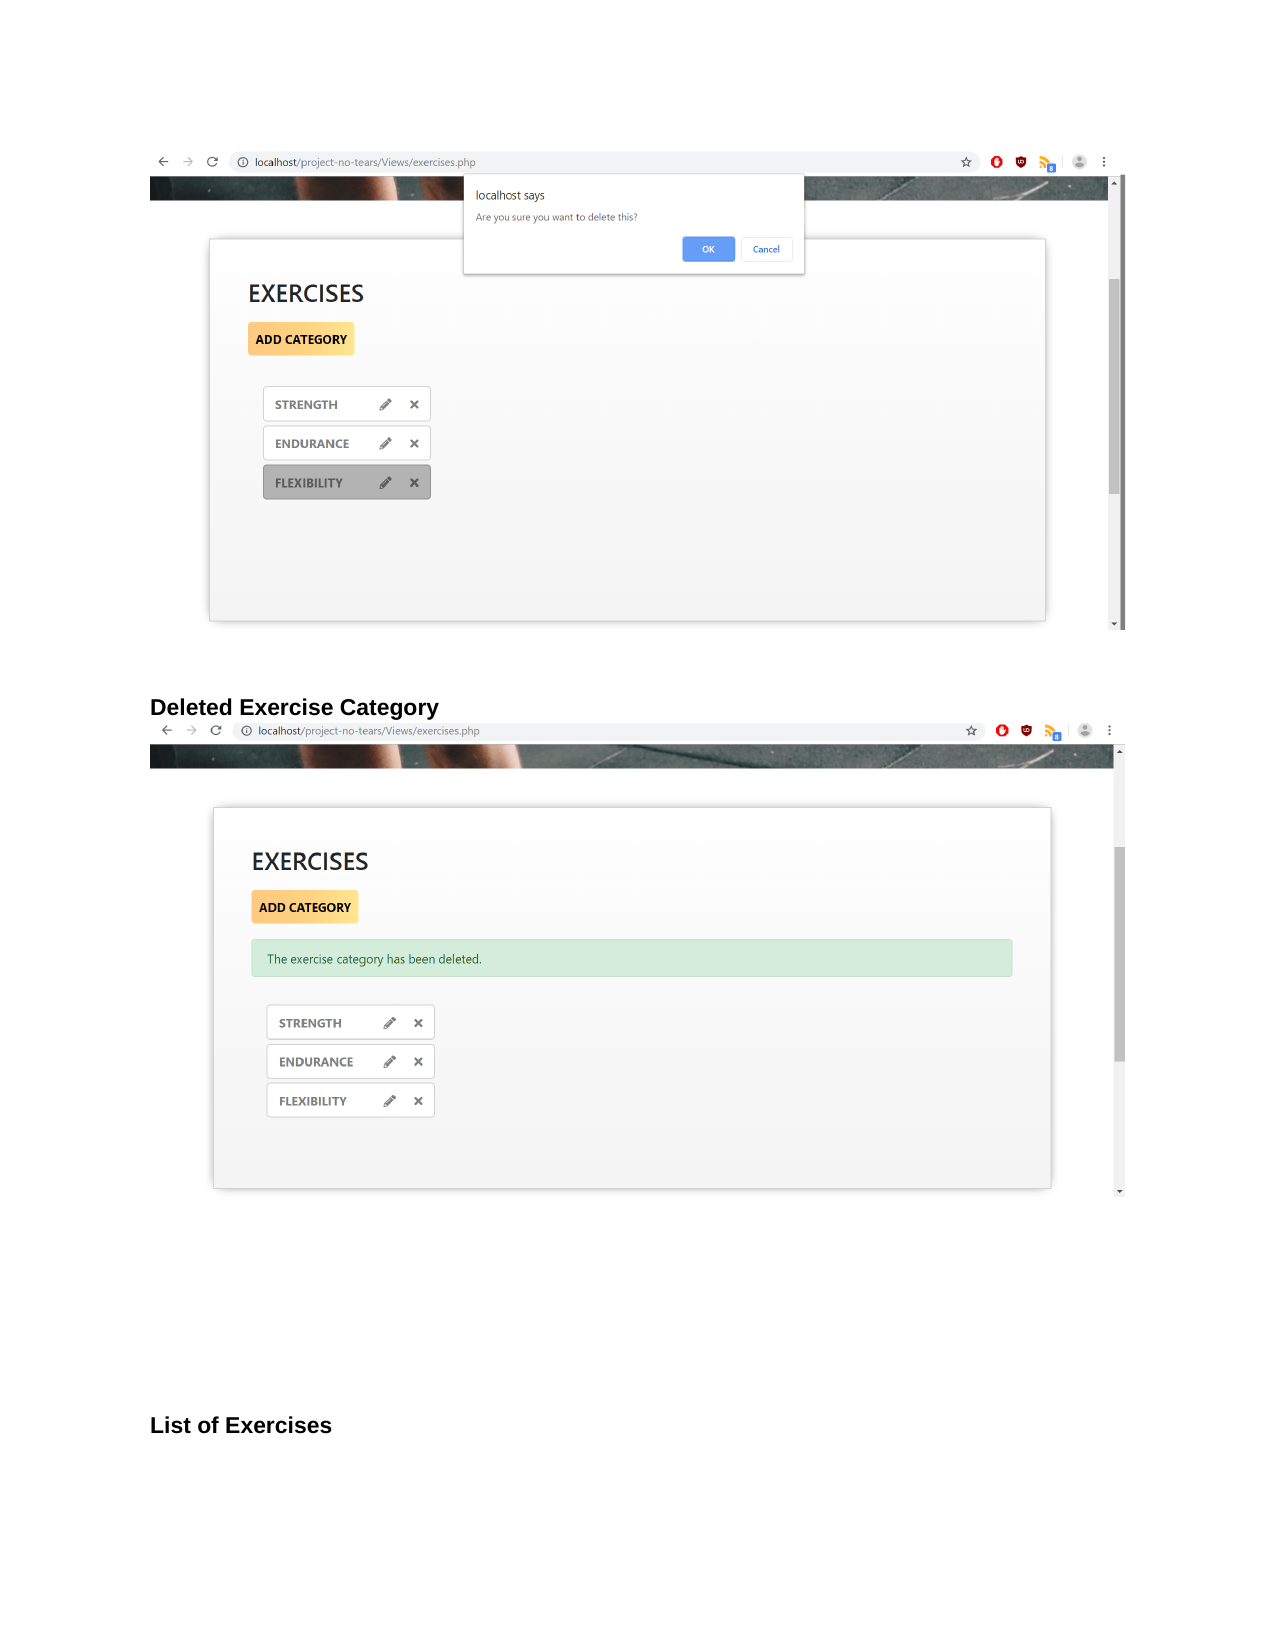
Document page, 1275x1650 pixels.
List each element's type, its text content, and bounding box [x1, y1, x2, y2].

text List of Exercises [150, 1412, 1125, 1438]
picture [150, 723, 1125, 1197]
picture [150, 150, 1125, 630]
text Deleted Exercise Category [150, 693, 1125, 720]
